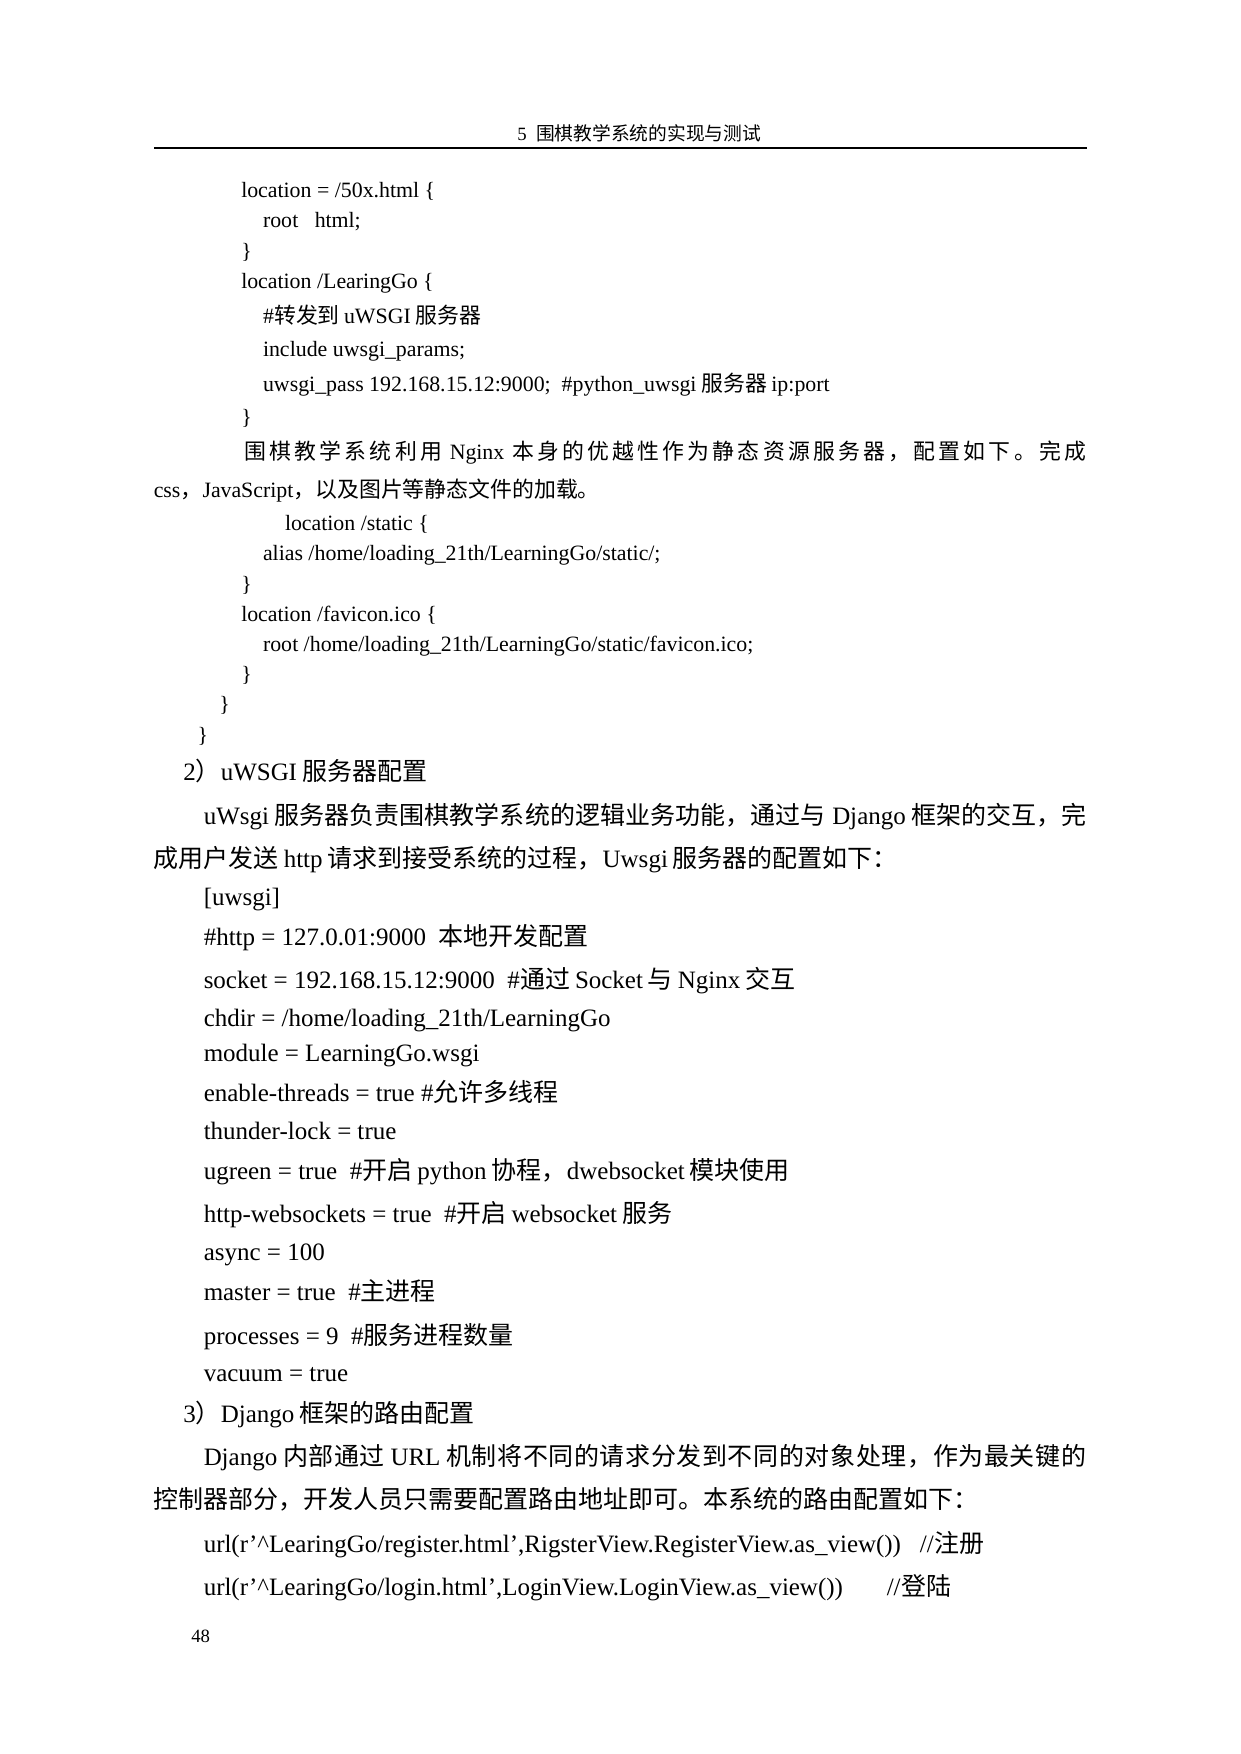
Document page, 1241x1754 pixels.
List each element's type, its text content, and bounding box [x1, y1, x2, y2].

text location /static { [153, 510, 1087, 535]
text #转发到uWSGI服务器 [153, 298, 1087, 330]
text } [153, 661, 1087, 686]
text 围棋教学系统利用Nginx本身的优越性作为静态资源服务器，配置如下。完成css，JavaScript，以及图片等静态文件的加载。 [153, 434, 1087, 504]
subtitle Django框架的路由配置 [183, 1393, 1087, 1429]
text chdir = /home/loading_21th/LearningGo [153, 1003, 1087, 1032]
text root /home/loading_21th/LearningGo/static/favicon.ico; [153, 631, 1087, 656]
text } [153, 238, 1087, 263]
text socket = 192.168.15.12:9000 #通过Socket与Nginx交互 [153, 960, 1087, 996]
text vacuum = true [153, 1358, 1087, 1387]
text async = 100 [153, 1237, 1087, 1266]
text processes = 9 #服务进程数量 [153, 1315, 1087, 1351]
text [uwsgi] [153, 882, 1087, 911]
text location = /50x.html { [153, 177, 1087, 202]
text root html; [153, 207, 1087, 233]
text } [153, 691, 1087, 717]
text #http = 127.0.01:9000 本地开发配置 [153, 917, 1087, 953]
text alias /home/loading_21th/LearningGo/static/; [153, 540, 1087, 566]
text } [153, 571, 1087, 596]
text uwsgi_pass 192.168.15.12:9000; #python_uwsgi服务器ip:port [153, 366, 1087, 398]
text } [153, 404, 1087, 429]
text module = LearningGo.wsgi [153, 1038, 1087, 1067]
text master = true #主进程 [153, 1272, 1087, 1308]
text http-websockets = true #开启websocket服务 [153, 1194, 1087, 1230]
text enable-threads = true #允许多线程 [153, 1072, 1087, 1109]
text } [153, 722, 1087, 747]
subtitle uWSGI服务器配置 [183, 752, 1087, 788]
text location /LearingGo { [153, 268, 1087, 293]
text Django内部通过URL机制将不同的请求分发到不同的对象处理，作为最关键的控制器部分，开发人员只需要配置路由地址即可。本系统的路由配置如下： [153, 1436, 1087, 1516]
text url(r’^LearingGo/register.html’,RigsterView.RegisterView.as_view()) //注册 [153, 1523, 1087, 1559]
text uWsgi服务器负责围棋教学系统的逻辑业务功能，通过与Django框架的交互，完成用户发送http请求到接受系统的过程，Uwsgi服务器的配置如下： [153, 795, 1087, 875]
text ugreen = true #开启python协程，dwebsocket模块使用 [153, 1150, 1087, 1187]
text include uwsgi_params; [153, 336, 1087, 361]
text location /favicon.ico { [153, 601, 1087, 626]
text thunder-lock = true [153, 1116, 1087, 1144]
text url(r’^LearingGo/login.html’,LoginView.LoginView.as_view()) //登陆 [153, 1567, 1087, 1603]
